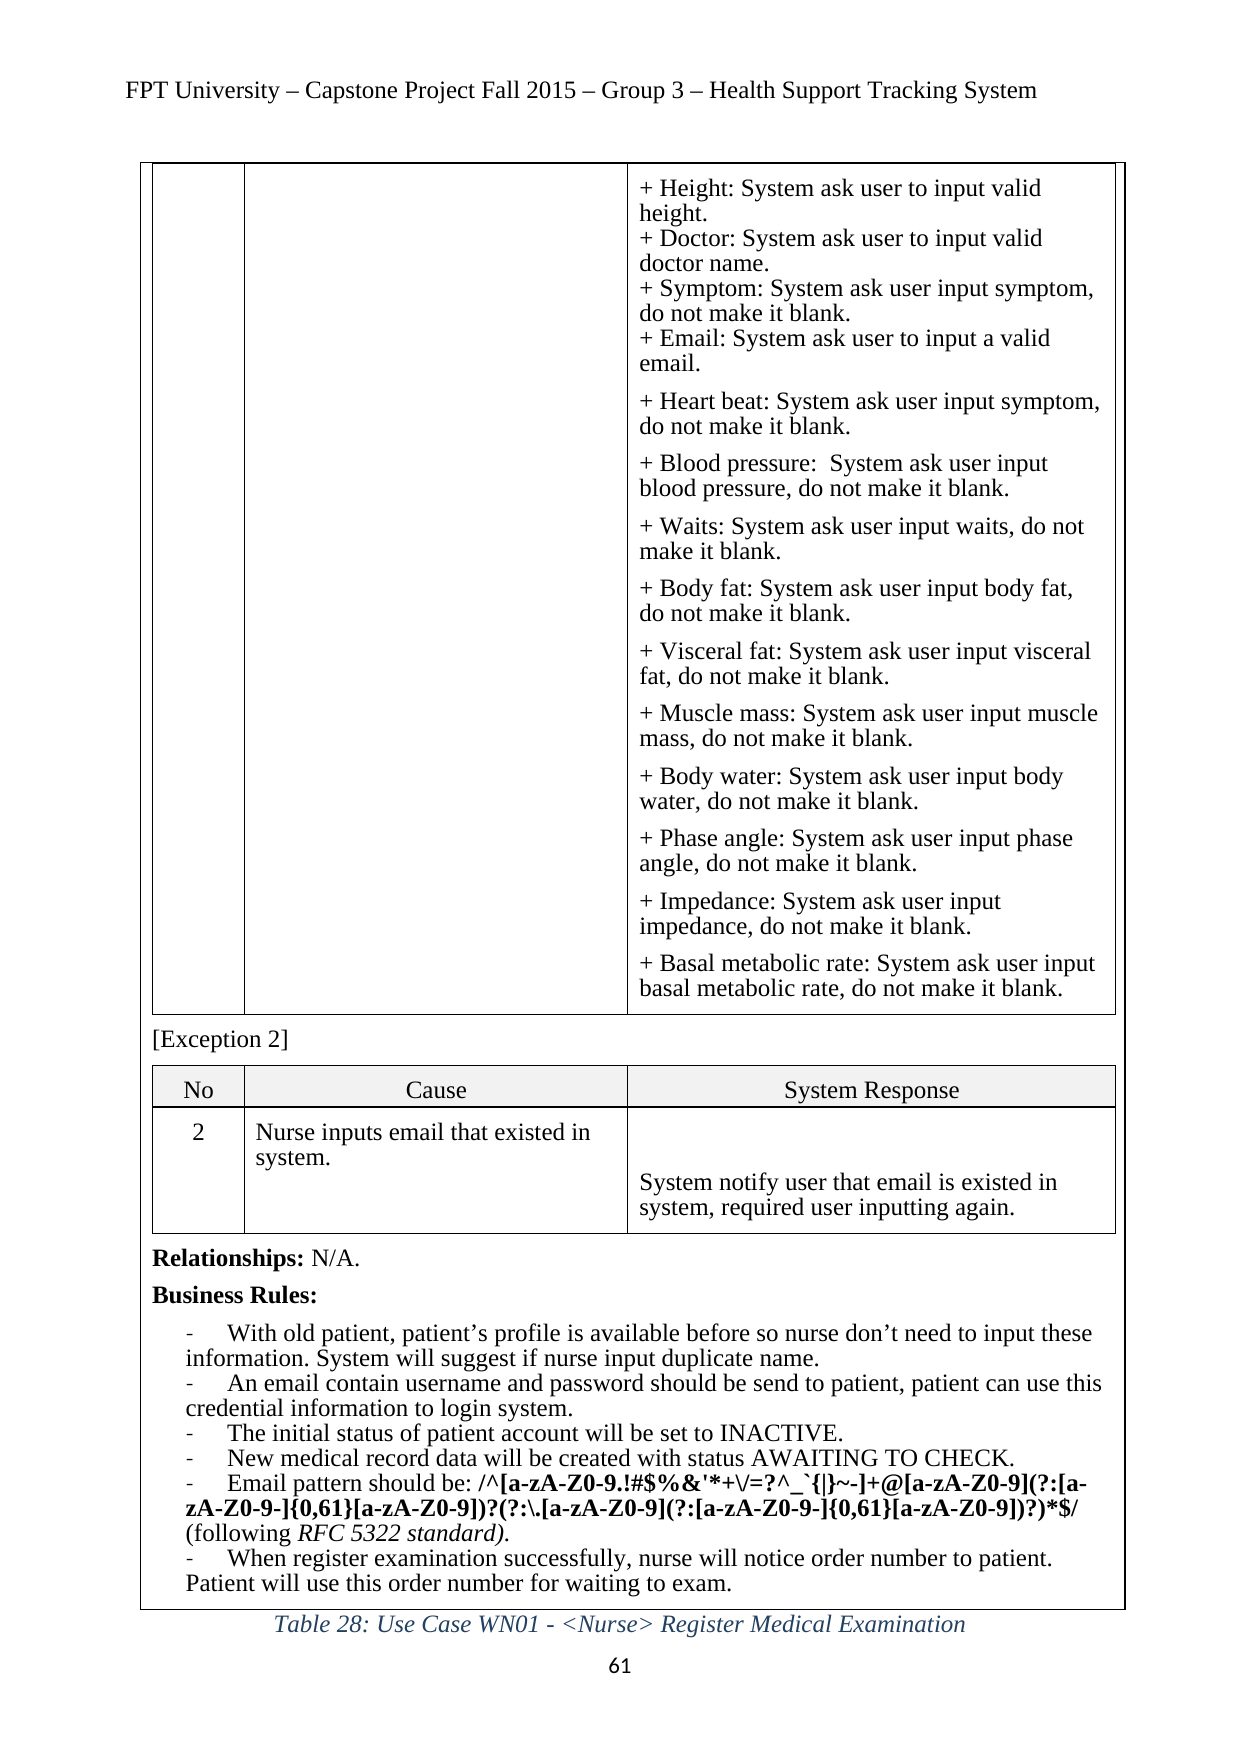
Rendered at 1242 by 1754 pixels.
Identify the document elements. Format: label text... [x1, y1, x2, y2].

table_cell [141, 163, 1124, 1608]
text Table 28: Use Case WN01 - <Nurse> Register Medical Examination [94, 1609, 1146, 1638]
